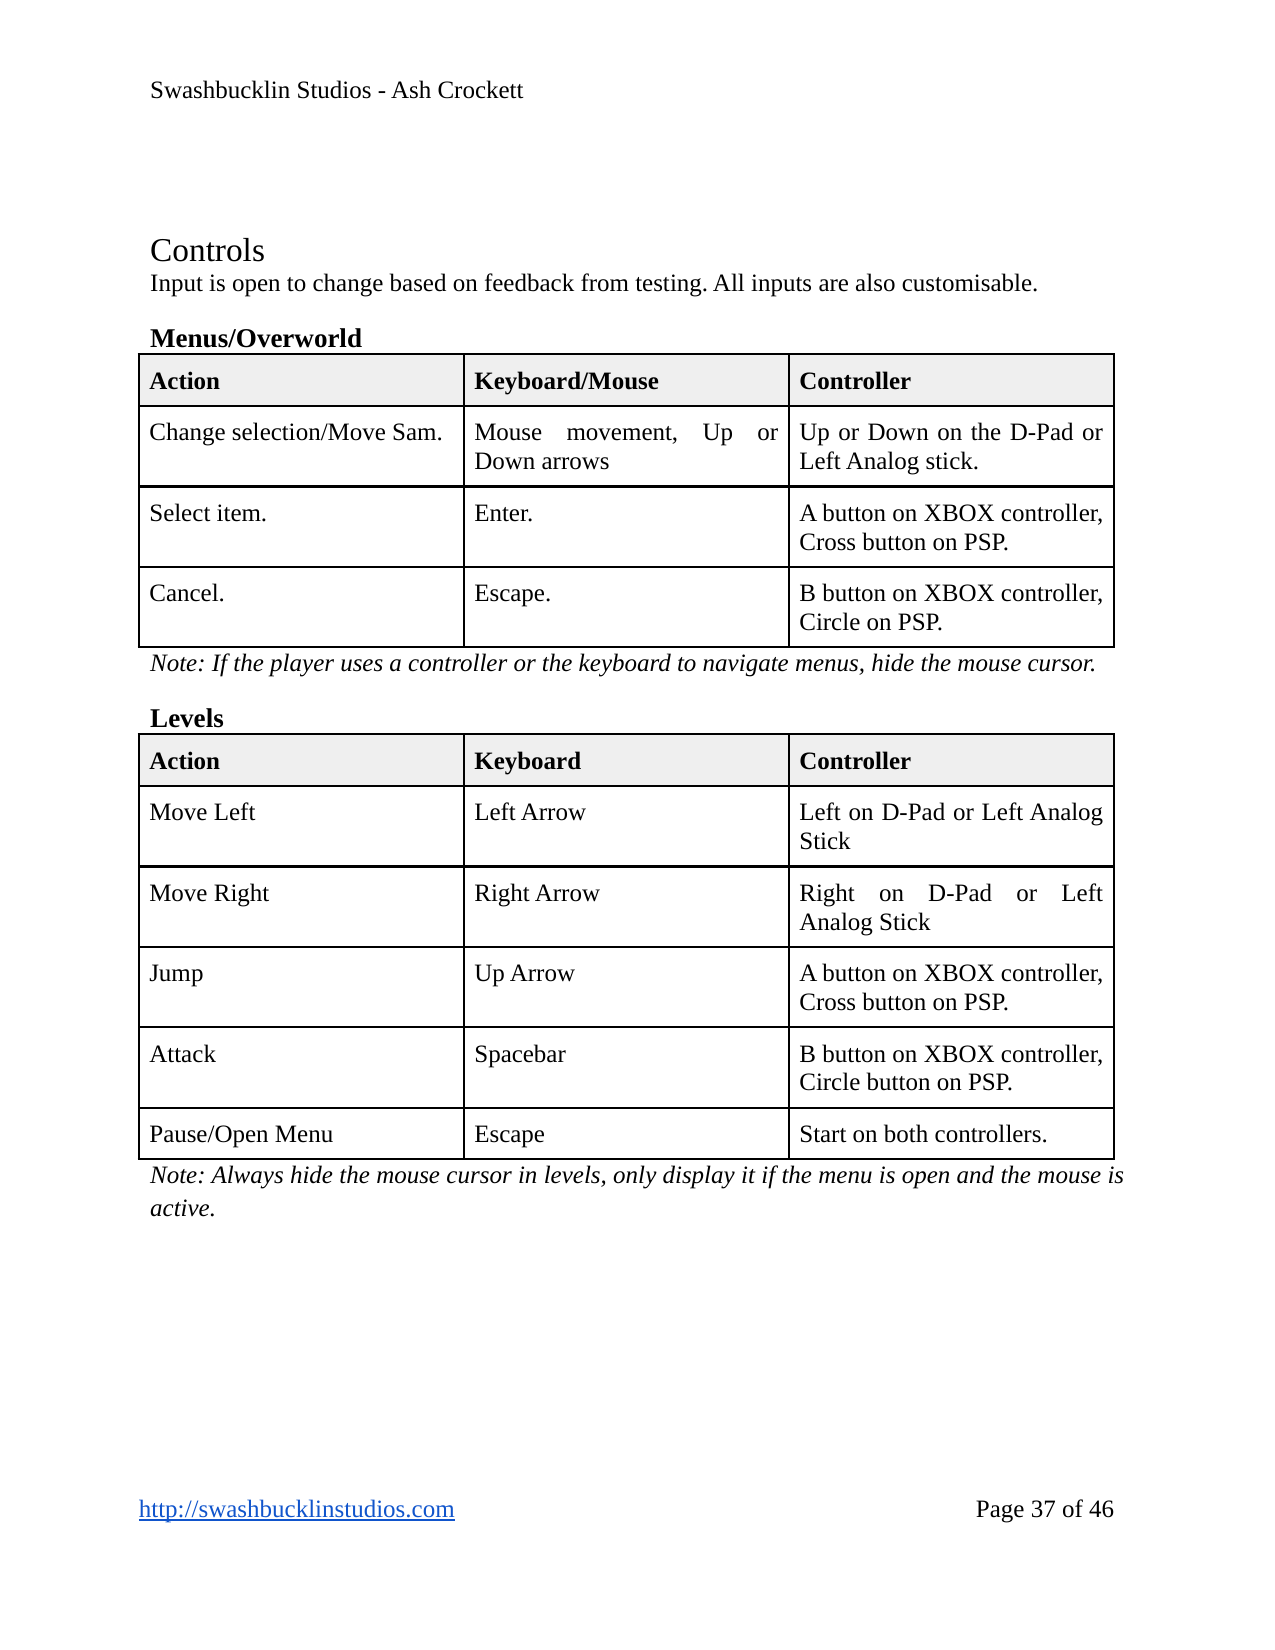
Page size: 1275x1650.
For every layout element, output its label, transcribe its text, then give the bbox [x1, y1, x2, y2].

table_header Controller [790, 735, 1113, 785]
table_cell B button on XBOX controller, Circle button on PSP. [790, 1028, 1113, 1107]
table_cell A button on XBOX controller, Cross button on PSP. [790, 488, 1113, 566]
table_cell Right Arrow [465, 868, 788, 946]
table_cell Up or Down on the D-Pad or Left Analog stick. [790, 407, 1113, 485]
table_cell B button on XBOX controller, Circle on PSP. [790, 568, 1113, 646]
table_cell Up Arrow [465, 948, 788, 1026]
table_cell Escape [465, 1109, 788, 1158]
table_cell Attack [140, 1028, 463, 1107]
table_cell Start on both controllers. [790, 1109, 1113, 1158]
table_cell Escape. [465, 568, 788, 646]
table_cell A button on XBOX controller, Cross button on PSP. [790, 948, 1113, 1026]
table_header Keyboard/Mouse [465, 355, 788, 405]
text Input is open to change based on feedback from testing. All inputs are also customisable. [150, 268, 1125, 297]
table_cell Move Left [140, 787, 463, 865]
table_header Keyboard [465, 735, 788, 785]
table_cell Left on D-Pad or Left Analog Stick [790, 787, 1113, 865]
table_cell Mouse movement, Up or Down arrows [465, 407, 788, 485]
text Note: If the player uses a controller or the keyboard to navigate menus, hide the mouse cursor. [150, 648, 1125, 677]
table_header Action [140, 355, 463, 405]
table_cell Select item. [140, 488, 463, 566]
subtitle Menus/Overworld [150, 322, 1125, 353]
table_header Action [140, 735, 463, 785]
table_cell Left Arrow [465, 787, 788, 865]
table_cell Enter. [465, 488, 788, 566]
subtitle Controls [150, 230, 1125, 268]
table_cell Pause/Open Menu [140, 1109, 463, 1158]
table_cell Change selection/Move Sam. [140, 407, 463, 485]
table_cell Jump [140, 948, 463, 1026]
table_cell Spacebar [465, 1028, 788, 1107]
table_cell Cancel. [140, 568, 463, 646]
text Note: Always hide the mouse cursor in levels, only display it if the menu is open and the mouse is active. [150, 1160, 1125, 1222]
subtitle Levels [150, 702, 1125, 733]
table_cell Move Right [140, 868, 463, 946]
table_header Controller [790, 355, 1113, 405]
table_cell Right on D-Pad or Left Analog Stick [790, 868, 1113, 946]
